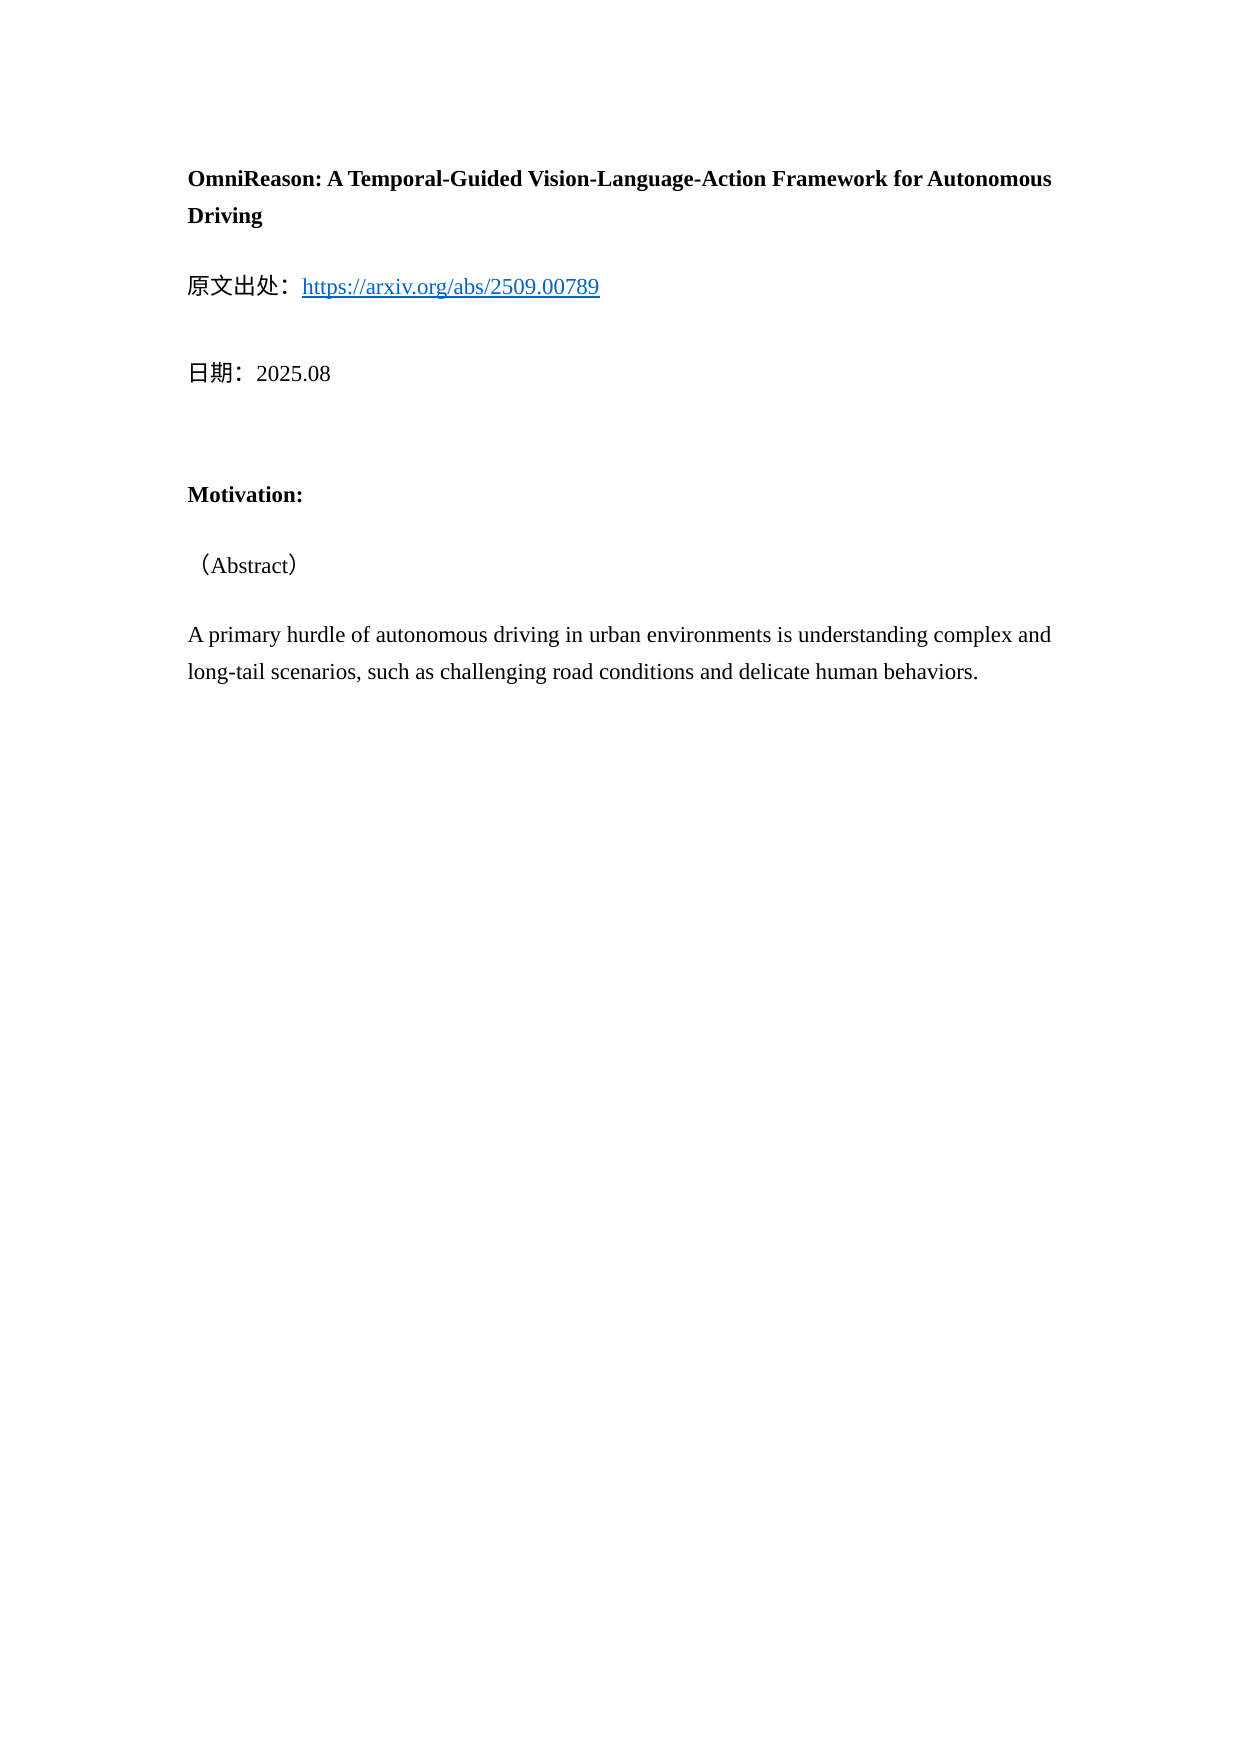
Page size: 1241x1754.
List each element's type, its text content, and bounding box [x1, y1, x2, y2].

text A primary hurdle of autonomous driving in urban environments is understanding complex and long-tail scenarios, such as challenging road conditions and delicate human behaviors. [187, 618, 1053, 688]
text （Abstract） [187, 531, 1053, 596]
text 原文出处：https://arxiv.org/abs/2509.00789 [187, 252, 1053, 317]
text Motivation: [187, 478, 1053, 511]
text 日期：2025.08 [187, 339, 1053, 404]
text OmniReason: A Temporal-Guided Vision-Language-Action Framework for Autonomous Driving [187, 162, 1053, 232]
